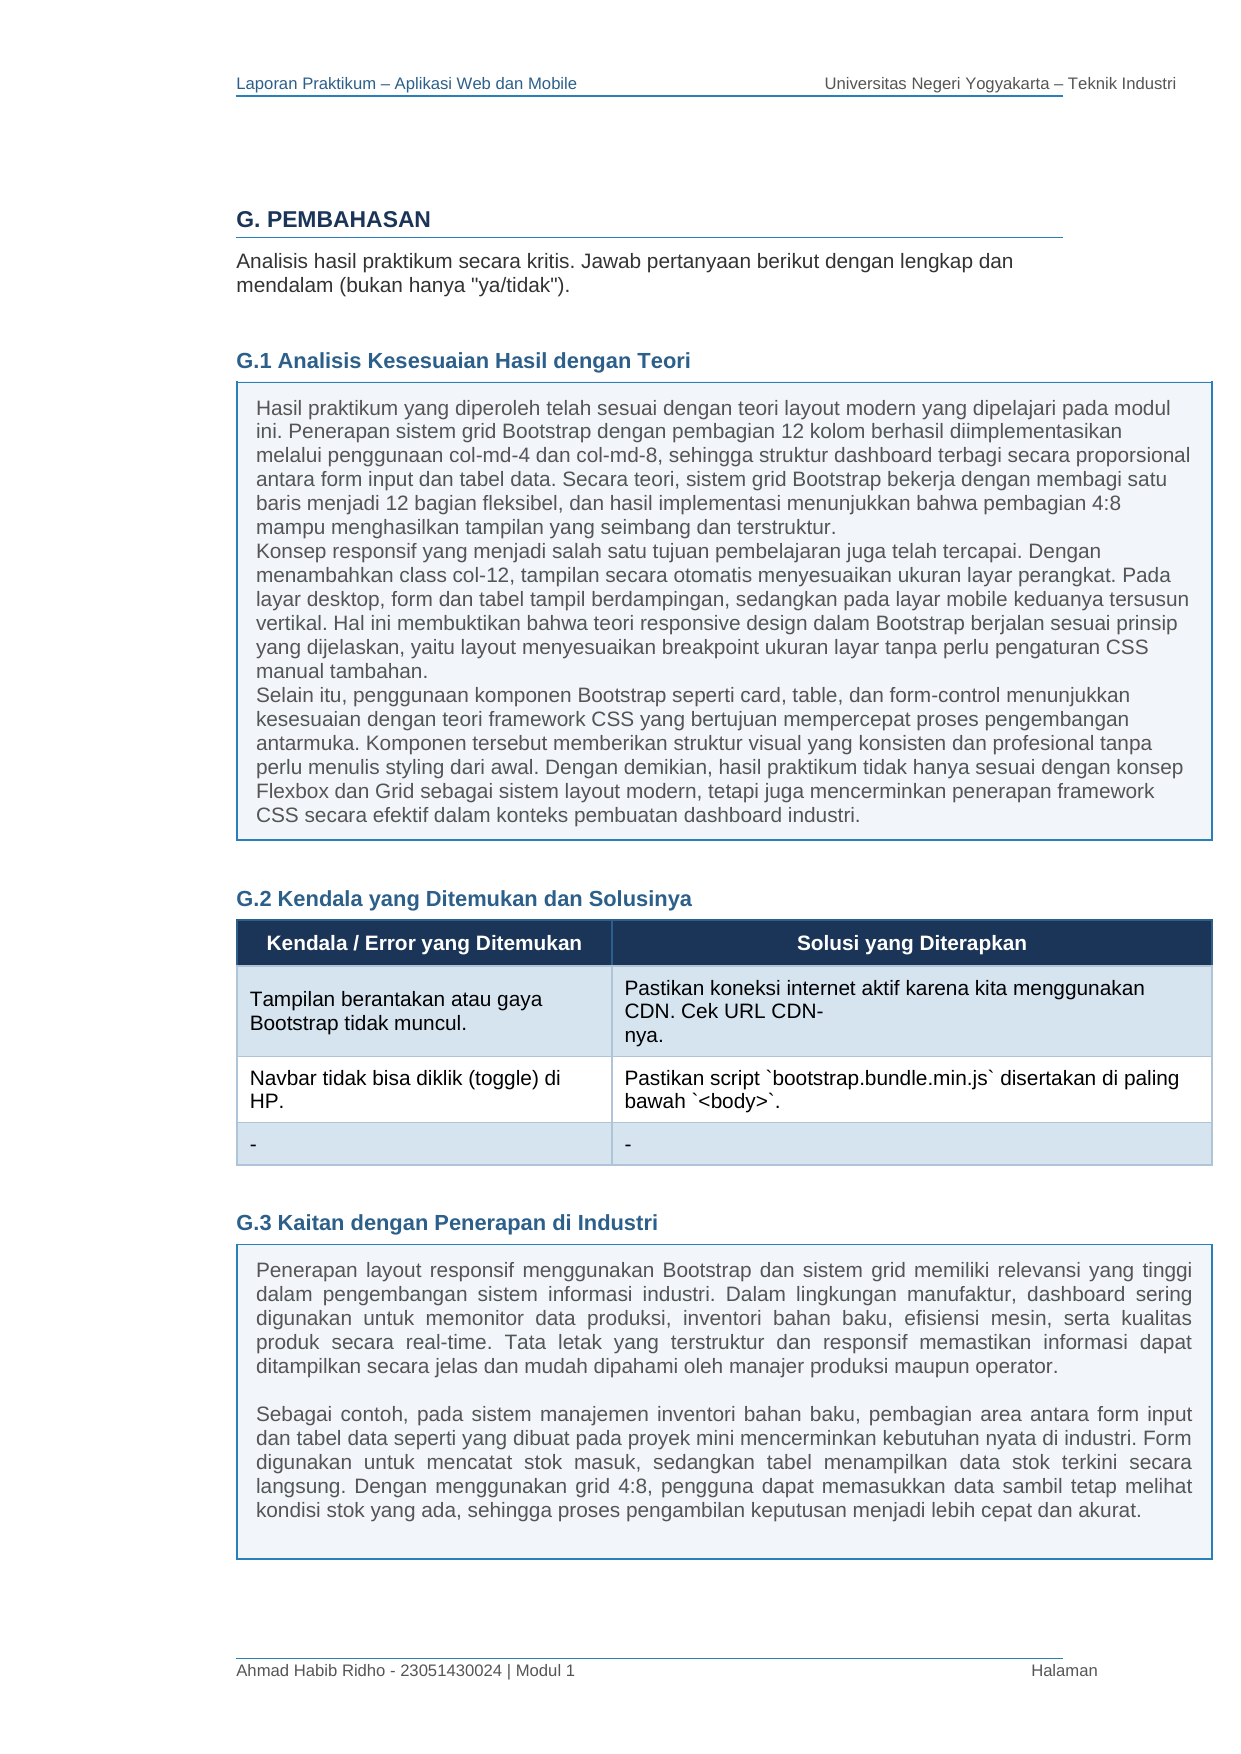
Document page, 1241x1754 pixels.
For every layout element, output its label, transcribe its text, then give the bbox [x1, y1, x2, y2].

table_cell Pastikan koneksi internet aktif karena kita menggunakan CDN. Cek URL CDN- nya. [613, 967, 1211, 1056]
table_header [238, 1245, 1211, 1558]
table_header Solusi yang Diterapkan [613, 921, 1211, 965]
table_cell - [238, 1123, 611, 1164]
table_header Hasil praktikum yang diperoleh telah sesuai dengan teori layout modern yang dipelajari pada modul ini. Penerapan sistem grid Bootstrap dengan pembagian 12 kolom berhasil diimplementasikan melalui penggunaan col-md-4 dan col-md-8, sehingga struktur dashboard terbagi secara proporsional antara form input dan tabel data. Secara teori, sistem grid Bootstrap bekerja dengan membagi satu baris menjadi 12 bagian fleksibel, dan hasil implementasi menunjukkan bahwa pembagian 4:8 mampu menghasilkan tampilan yang seimbang dan terstruktur. Konsep responsif yang menjadi salah satu tujuan pembelajaran juga telah tercapai. Dengan menambahkan class col-12, tampilan secara otomatis menyesuaikan ukuran layar perangkat. Pada layar desktop, form dan tabel tampil berdampingan, sedangkan pada layar mobile keduanya tersusun vertikal. Hal ini membuktikan bahwa teori responsive design dalam Bootstrap berjalan sesuai prinsip yang dijelaskan, yaitu layout menyesuaikan breakpoint ukuran layar tanpa perlu pengaturan CSS manual tambahan. Selain itu, penggunaan komponen Bootstrap seperti card, table, dan form-control menunjukkan kesesuaian dengan teori framework CSS yang bertujuan mempercepat proses pengembangan antarmuka. Komponen tersebut memberikan struktur visual yang konsisten dan profesional tanpa perlu menulis styling dari awal. Dengan demikian, hasil praktikum tidak hanya sesuai dengan konsep Flexbox dan Grid sebagai sistem layout modern, tetapi juga mencerminkan penerapan framework CSS secara efektif dalam konteks pembuatan dashboard industri. [238, 383, 1211, 839]
text G.3 Kaitan dengan Penerapan di Industri [236, 1210, 1063, 1235]
text G.2 Kendala yang Ditemukan dan Solusinya [236, 886, 1063, 911]
table_cell Navbar tidak bisa diklik (toggle) di HP. [238, 1057, 611, 1122]
table_cell Tampilan berantakan atau gaya Bootstrap tidak muncul. [238, 967, 611, 1056]
text G.1 Analisis Kesesuaian Hasil dengan Teori [236, 348, 1063, 373]
text Analisis hasil praktikum secara kritis. Jawab pertanyaan berikut dengan lengkap dan mendalam (bukan hanya "ya/tidak"). [236, 249, 1063, 297]
text G. PEMBAHASAN [236, 206, 1063, 237]
table_cell Pastikan script `bootstrap.bundle.min.js` disertakan di paling bawah `<body>`. [613, 1057, 1211, 1122]
table_header Kendala / Error yang Ditemukan [238, 921, 611, 965]
table_cell - [613, 1123, 1211, 1164]
